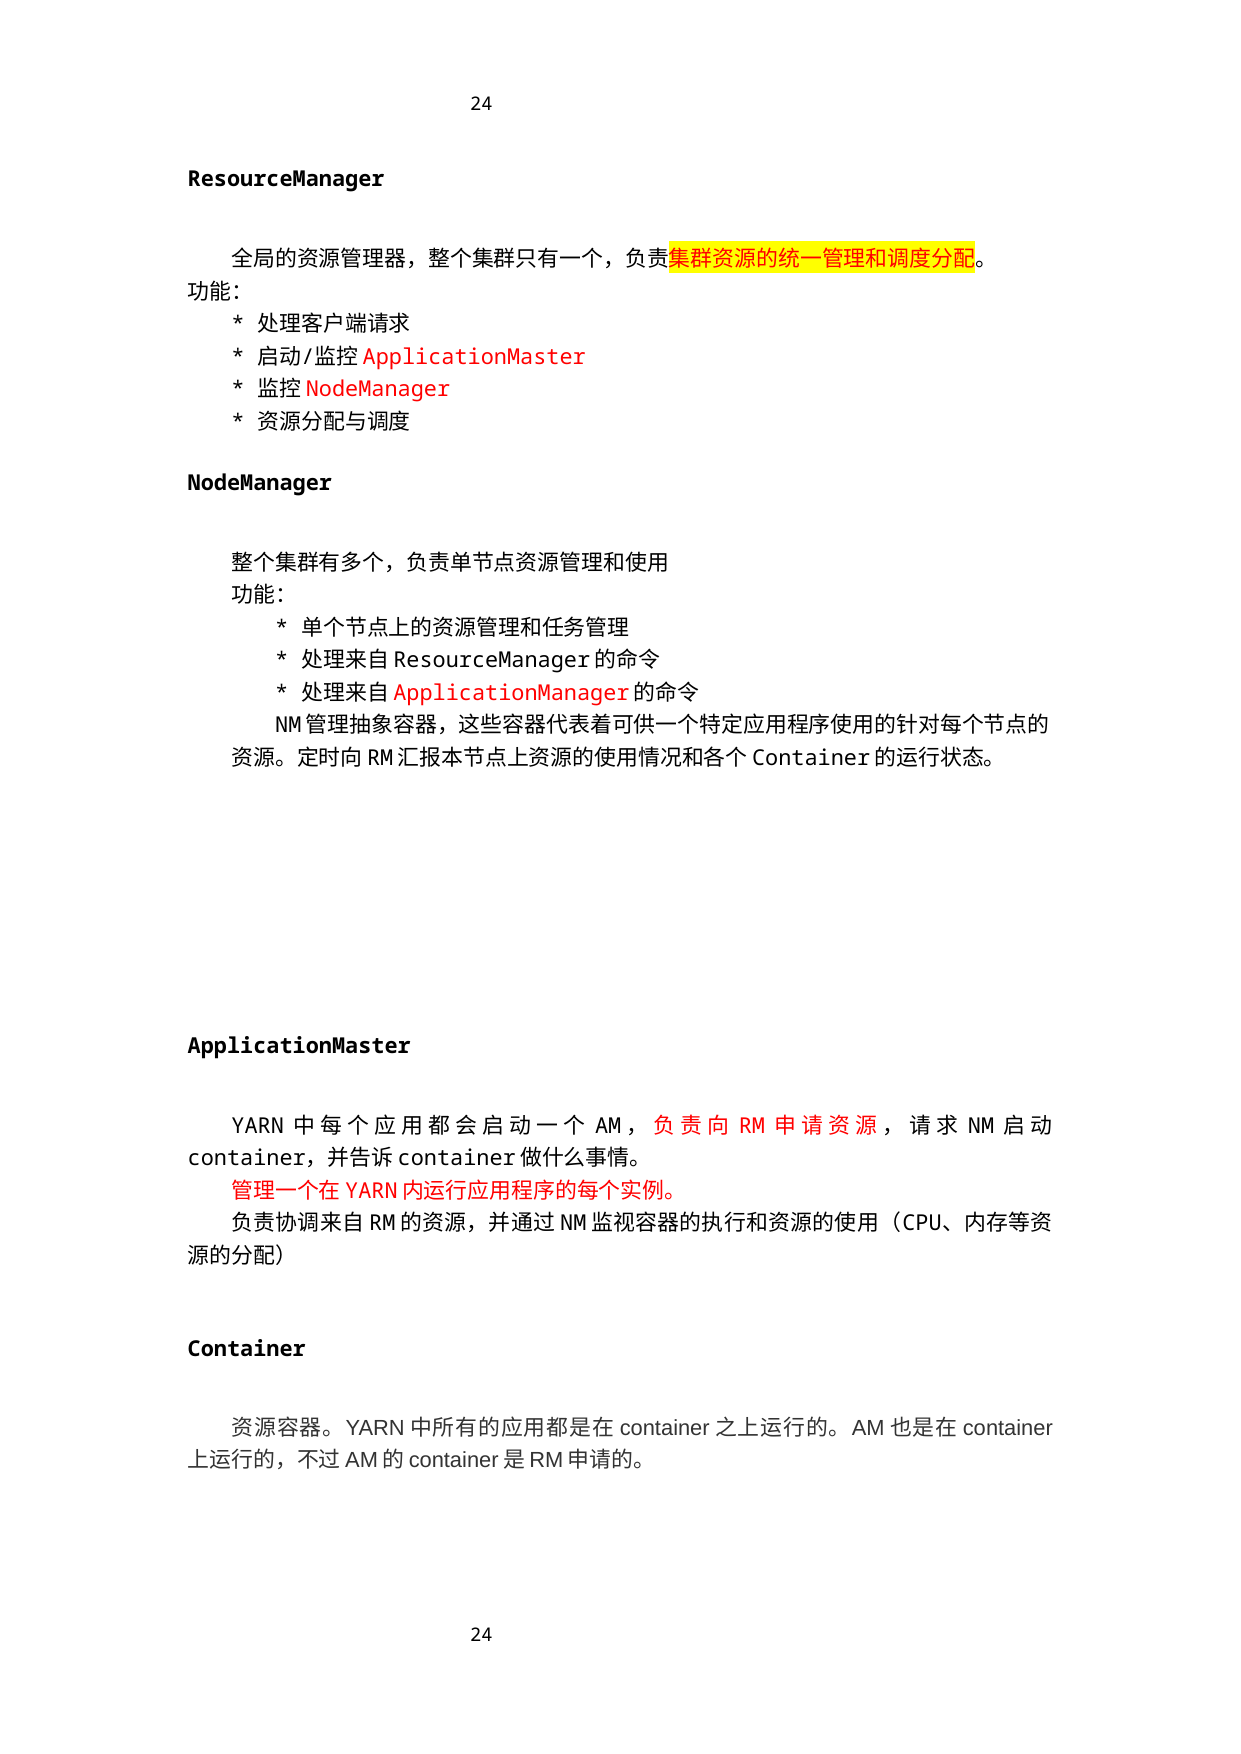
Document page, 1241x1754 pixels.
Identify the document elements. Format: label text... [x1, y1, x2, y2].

text * 处理客户端请求 [187, 306, 1053, 338]
text 管理一个在YARN内运行应用程序的每个实例。 [187, 1172, 1053, 1205]
text YARN中每个应用都会启动一个AM，负责向RM申请资源，请求NM启动container，并告诉container做什么事情。 [187, 1107, 1053, 1172]
text * 处理来自ResourceManager的命令 [231, 642, 1053, 674]
text * 资源分配与调度 [187, 403, 1053, 436]
subtitle NodeManager [187, 465, 1053, 498]
text NM管理抽象容器，这些容器代表着可供一个特定应用程序使用的针对每个节点的资源。定时向RM汇报本节点上资源的使用情况和各个Container的运行状态。 [231, 707, 1053, 772]
text 资源容器。YARN中所有的应用都是在container之上运行的。AM也是在container上运行的，不过AM的container是RM申请的。 [187, 1411, 1053, 1476]
subtitle ResourceManager [187, 162, 1053, 194]
text 负责协调来自RM的资源，并通过NM监视容器的执行和资源的使用（CPU、内存等资源的分配） [187, 1205, 1053, 1270]
text * 处理来自ApplicationManager的命令 [231, 674, 1053, 707]
text 整个集群有多个，负责单节点资源管理和使用 [187, 544, 1053, 577]
text 全局的资源管理器，整个集群只有一个，负责集群资源的统一管理和调度分配。 [187, 241, 669, 273]
subtitle ApplicationMaster [187, 1028, 1053, 1061]
text * 单个节点上的资源管理和任务管理 [231, 609, 1053, 642]
text * 启动/监控ApplicationMaster [187, 338, 1053, 371]
text 功能： [187, 577, 1053, 609]
subtitle Container [187, 1332, 1053, 1364]
text 功能： [187, 273, 1053, 306]
text * 监控NodeManager [187, 371, 1053, 403]
